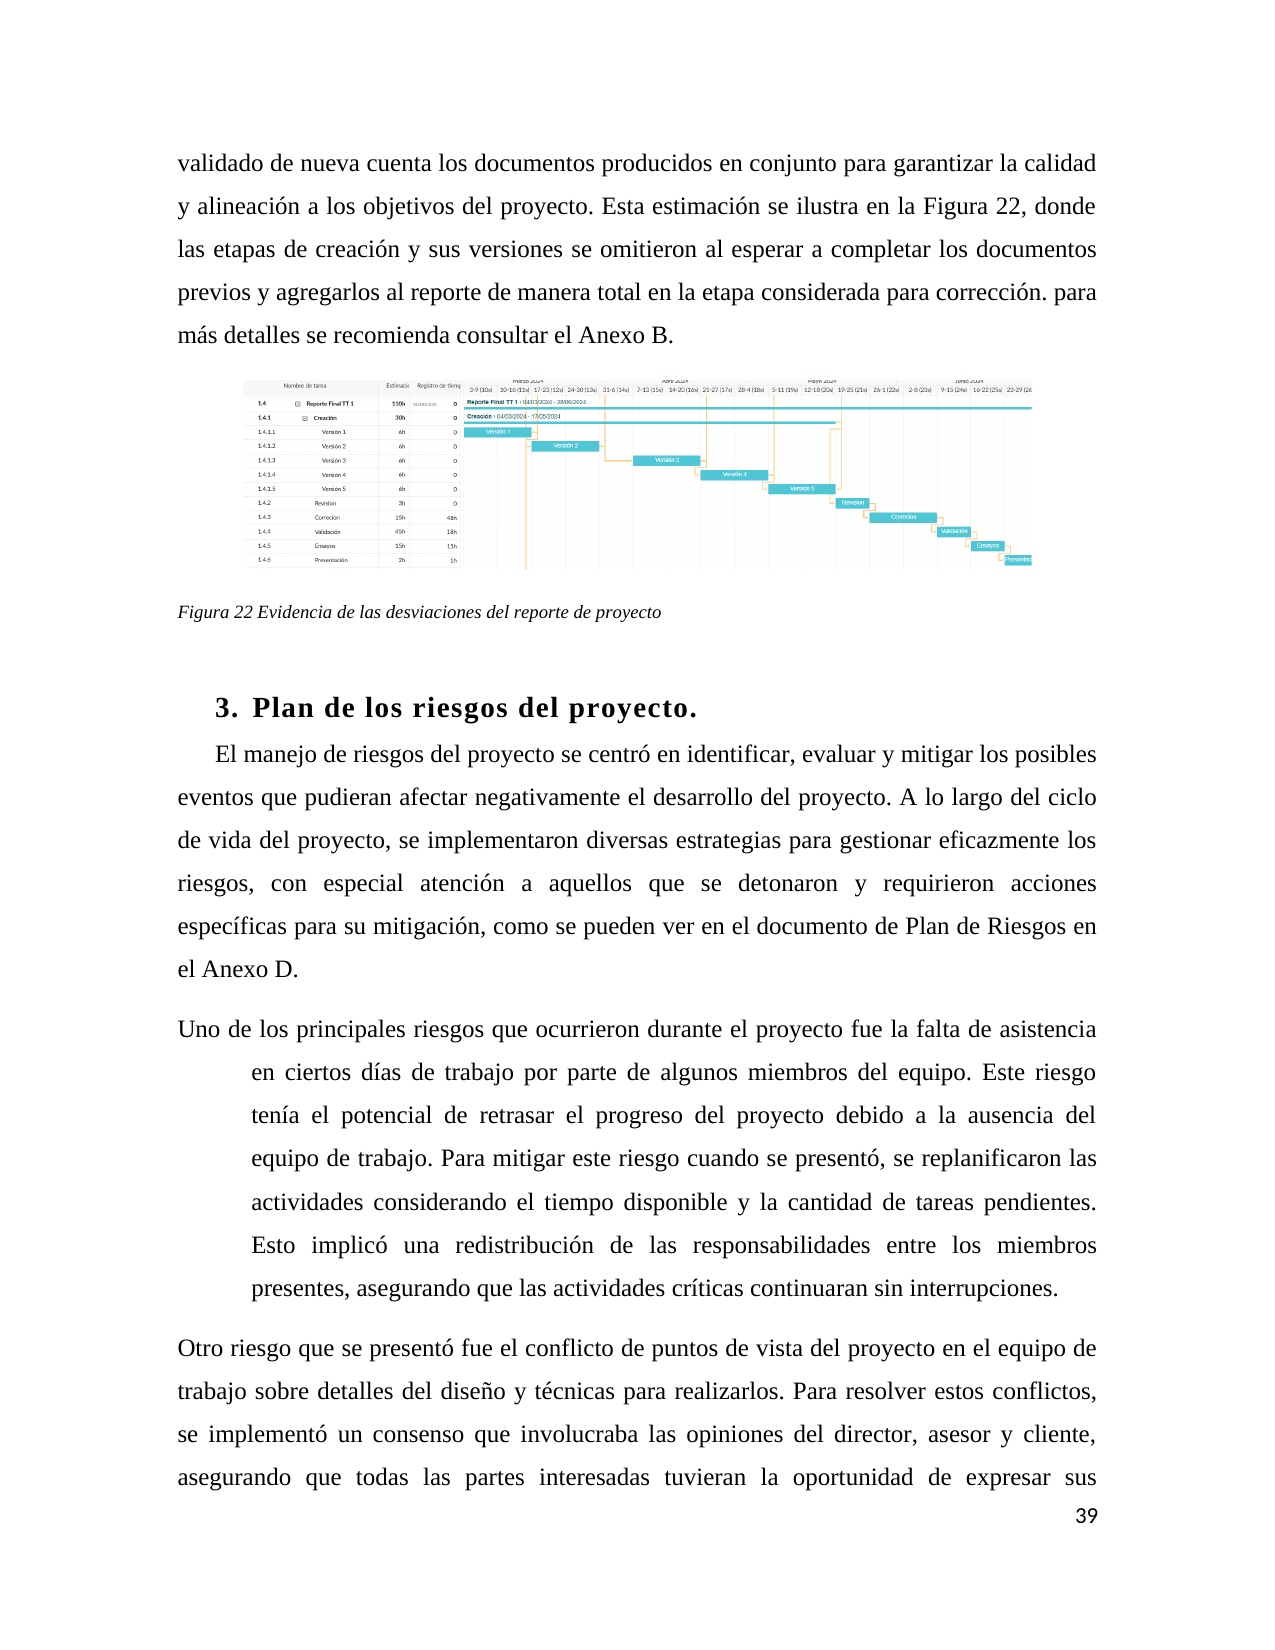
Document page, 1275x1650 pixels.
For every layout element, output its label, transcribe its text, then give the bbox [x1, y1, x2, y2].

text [177, 148, 1098, 349]
text El manejo de riesgos del proyecto se centró en identificar, evaluar y mitigar los posibles eventos que pudieran afectar negativamente el desarrollo del proyecto. A lo largo del ciclo de vida del proyecto, se implementaron diversas estrategias para gestionar eficazmente los riesgos, con especial atención a aquellos que se detonaron y requirieron acciones específicas para su mitigación, como se pueden ver en el documento de Plan de Riesgos en el Anexo D. [177, 739, 1098, 983]
text Figura 22 Evidencia de las desviaciones del reporte de proyecto [177, 601, 1098, 622]
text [177, 1333, 1098, 1491]
subtitle Plan de los riesgos del proyecto. [215, 690, 1098, 723]
picture [243, 380, 1032, 570]
text Uno de los principales riesgos que ocurrieron durante el proyecto fue la falta de asistencia en ciertos días de trabajo por parte de algunos miembros del equipo. Este riesgo tenía el potencial de retrasar el progreso del proyecto debido a la ausencia del equipo de trabajo. Para mitigar este riesgo cuando se presentó, se replanificaron las actividades considerando el tiempo disponible y la cantidad de tareas pendientes. Esto implicó una redistribución de las responsabilidades entre los miembros presentes, asegurando que las actividades críticas continuaran sin interrupciones. [177, 1014, 1098, 1302]
